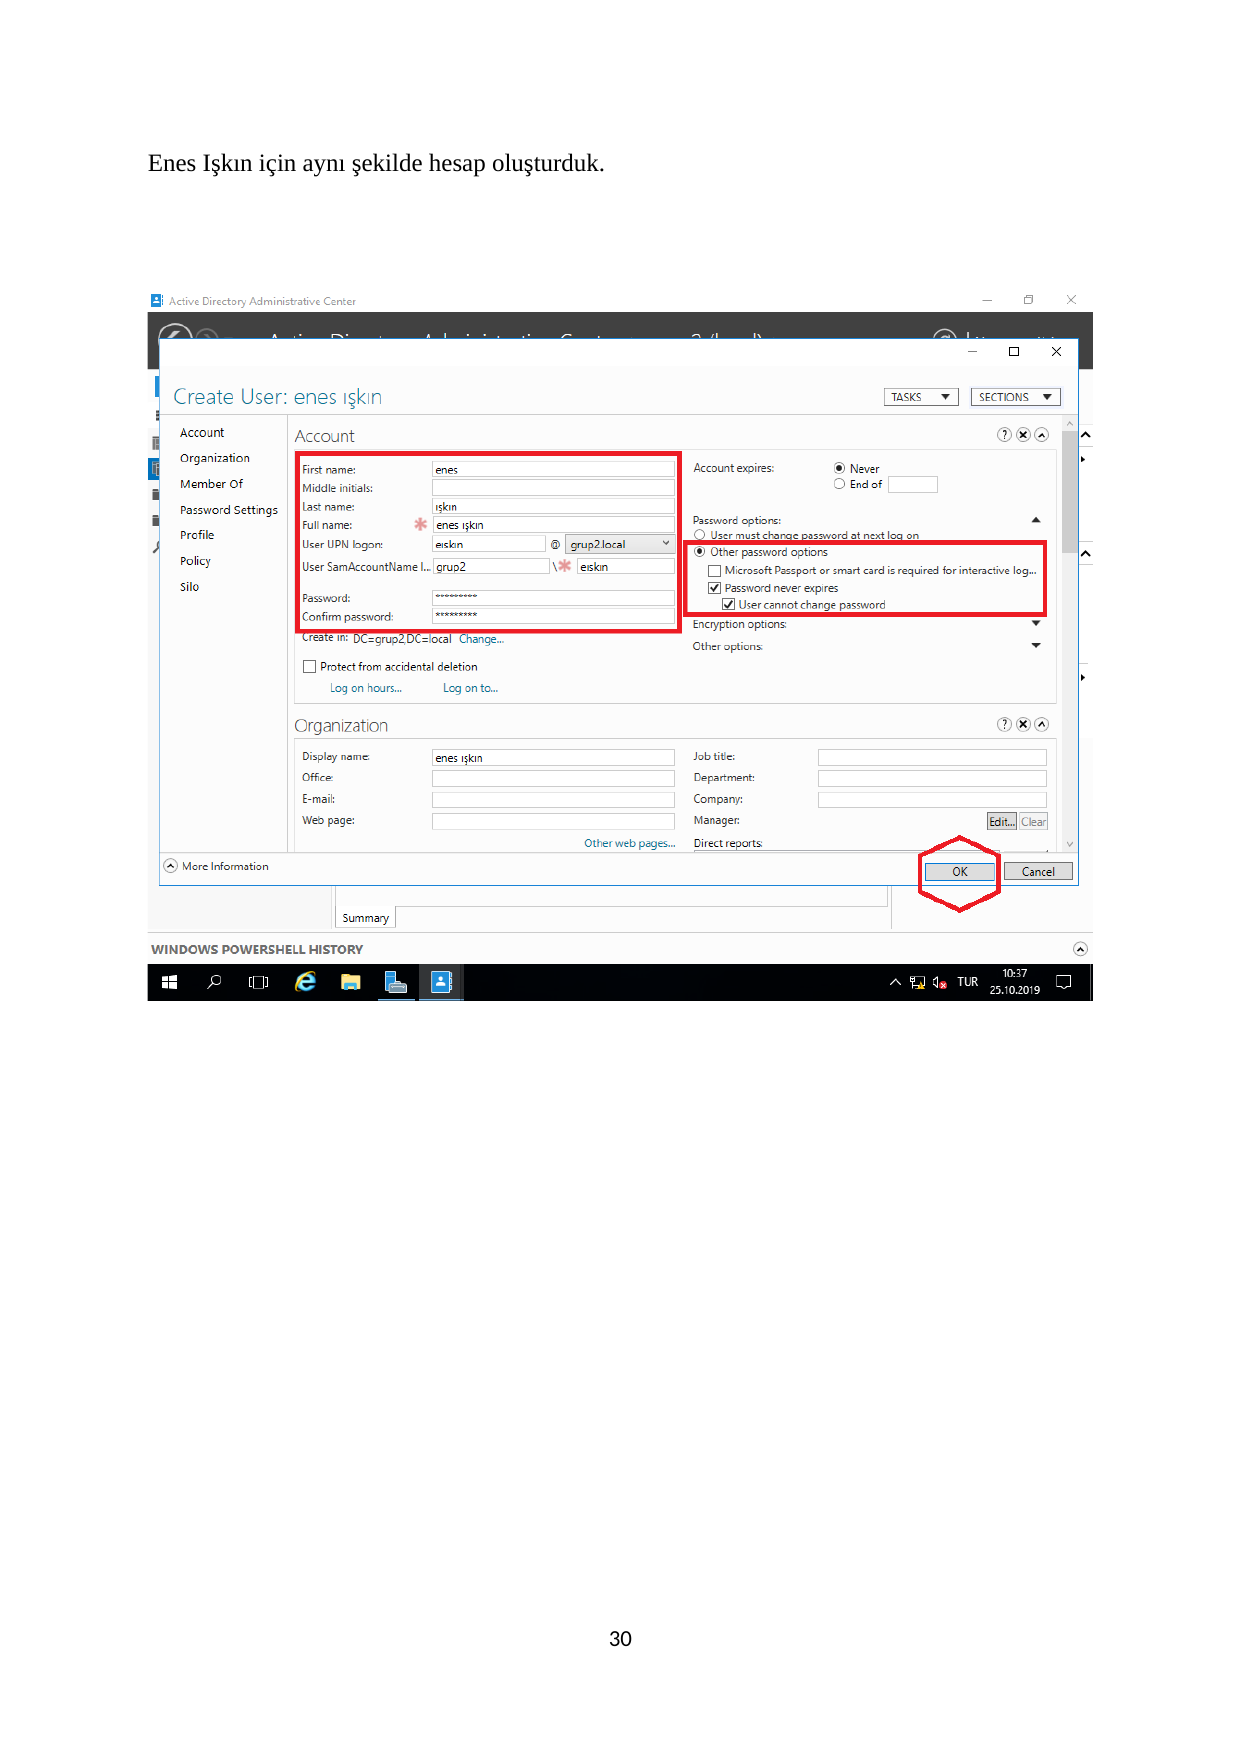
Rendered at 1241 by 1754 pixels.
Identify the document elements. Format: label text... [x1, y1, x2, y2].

picture [147, 290, 1093, 1001]
text Enes Işkın için aynı şekilde hesap oluşturduk. [148, 148, 1093, 176]
